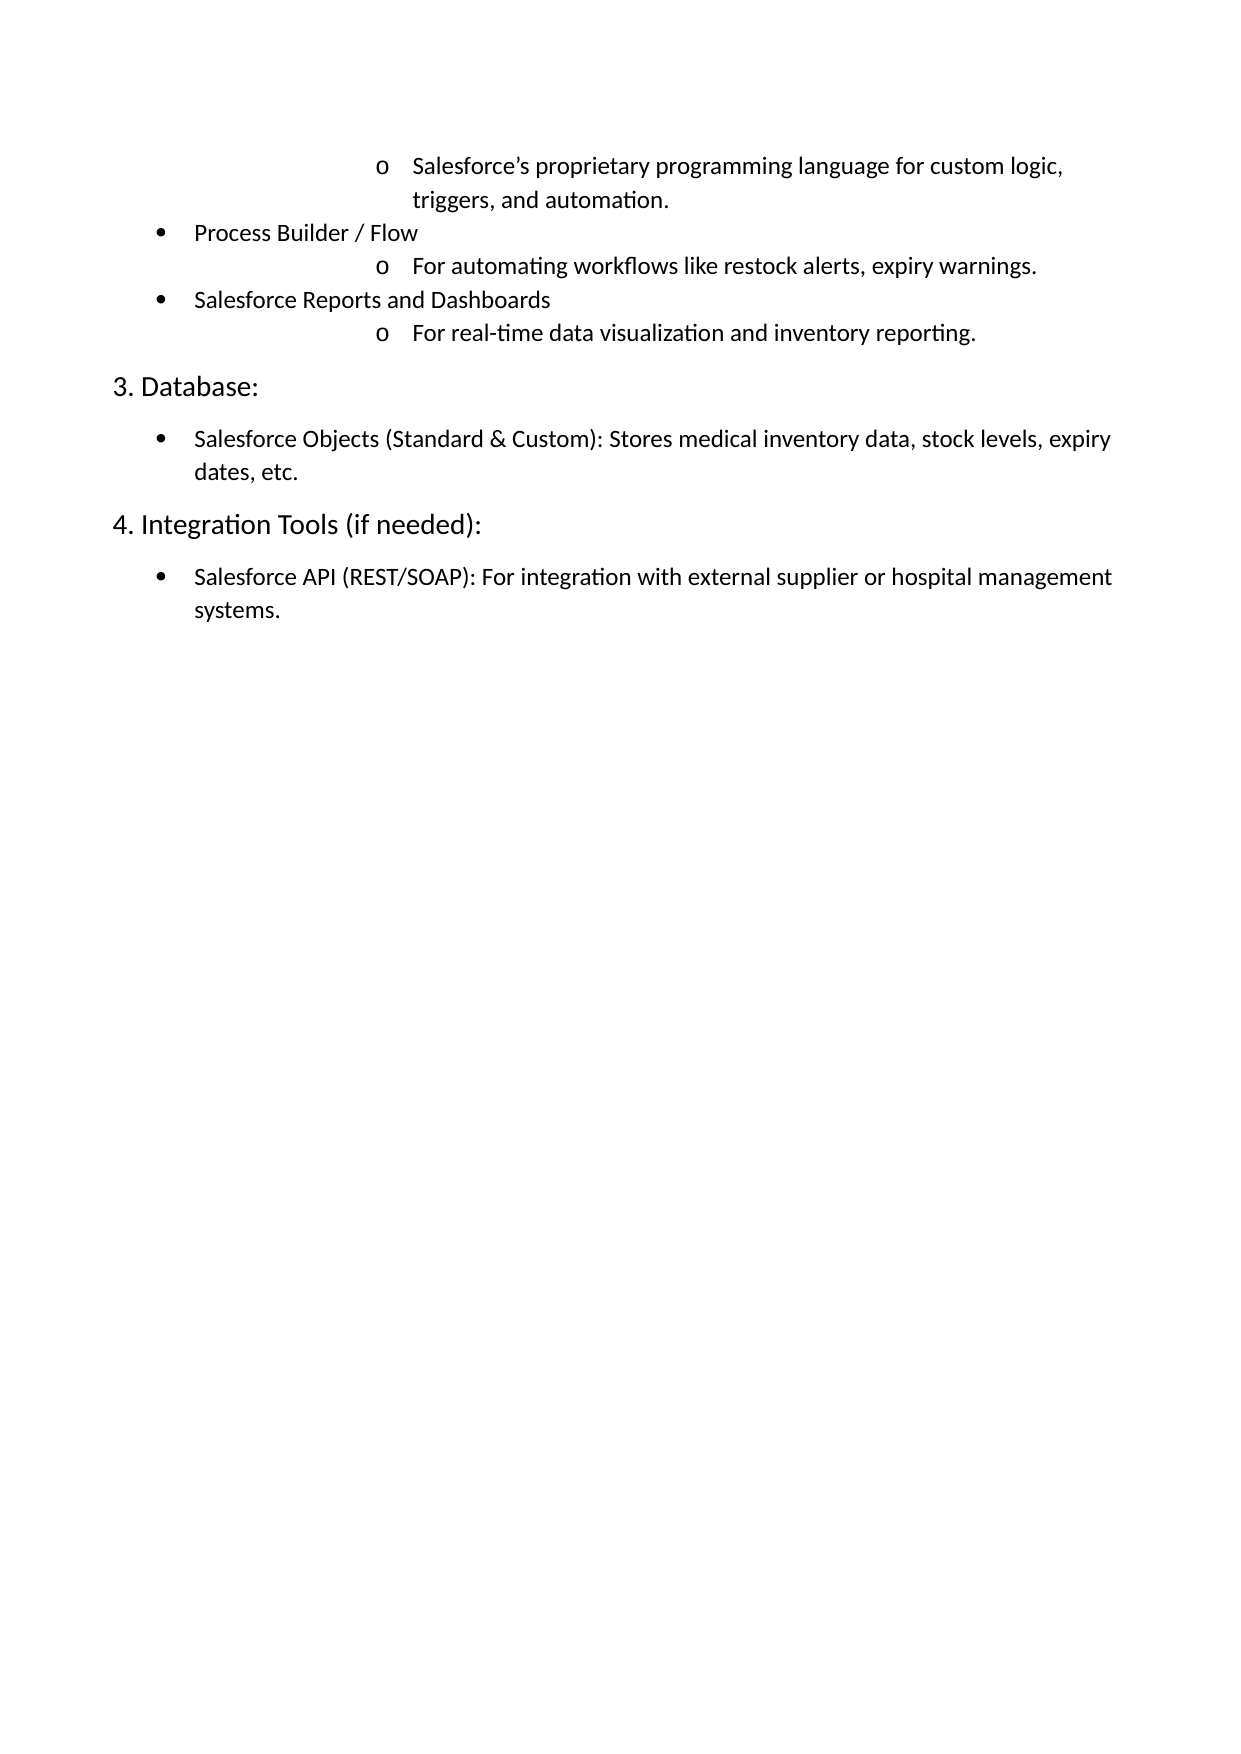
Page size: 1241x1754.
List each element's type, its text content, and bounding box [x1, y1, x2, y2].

text 4. Integration Tools (if needed): [112, 506, 1128, 541]
list Salesforce Reports and Dashboards [157, 284, 1128, 315]
list Process Builder / Flow [157, 217, 1128, 248]
list Salesforce’s proprietary programming language for custom logic, triggers, and automation. [375, 150, 1128, 215]
text 3. Database: [112, 368, 1128, 404]
list For automating workflows like restock alerts, expiry warnings. [375, 250, 1128, 282]
list For real-time data visualization and inventory reporting. [375, 317, 1128, 349]
list Salesforce Objects (Standard & Custom): Stores medical inventory data, stock levels, expiry dates, etc. [157, 423, 1128, 487]
list Salesforce API (REST/SOAP): For integration with external supplier or hospital management systems. [157, 561, 1128, 624]
